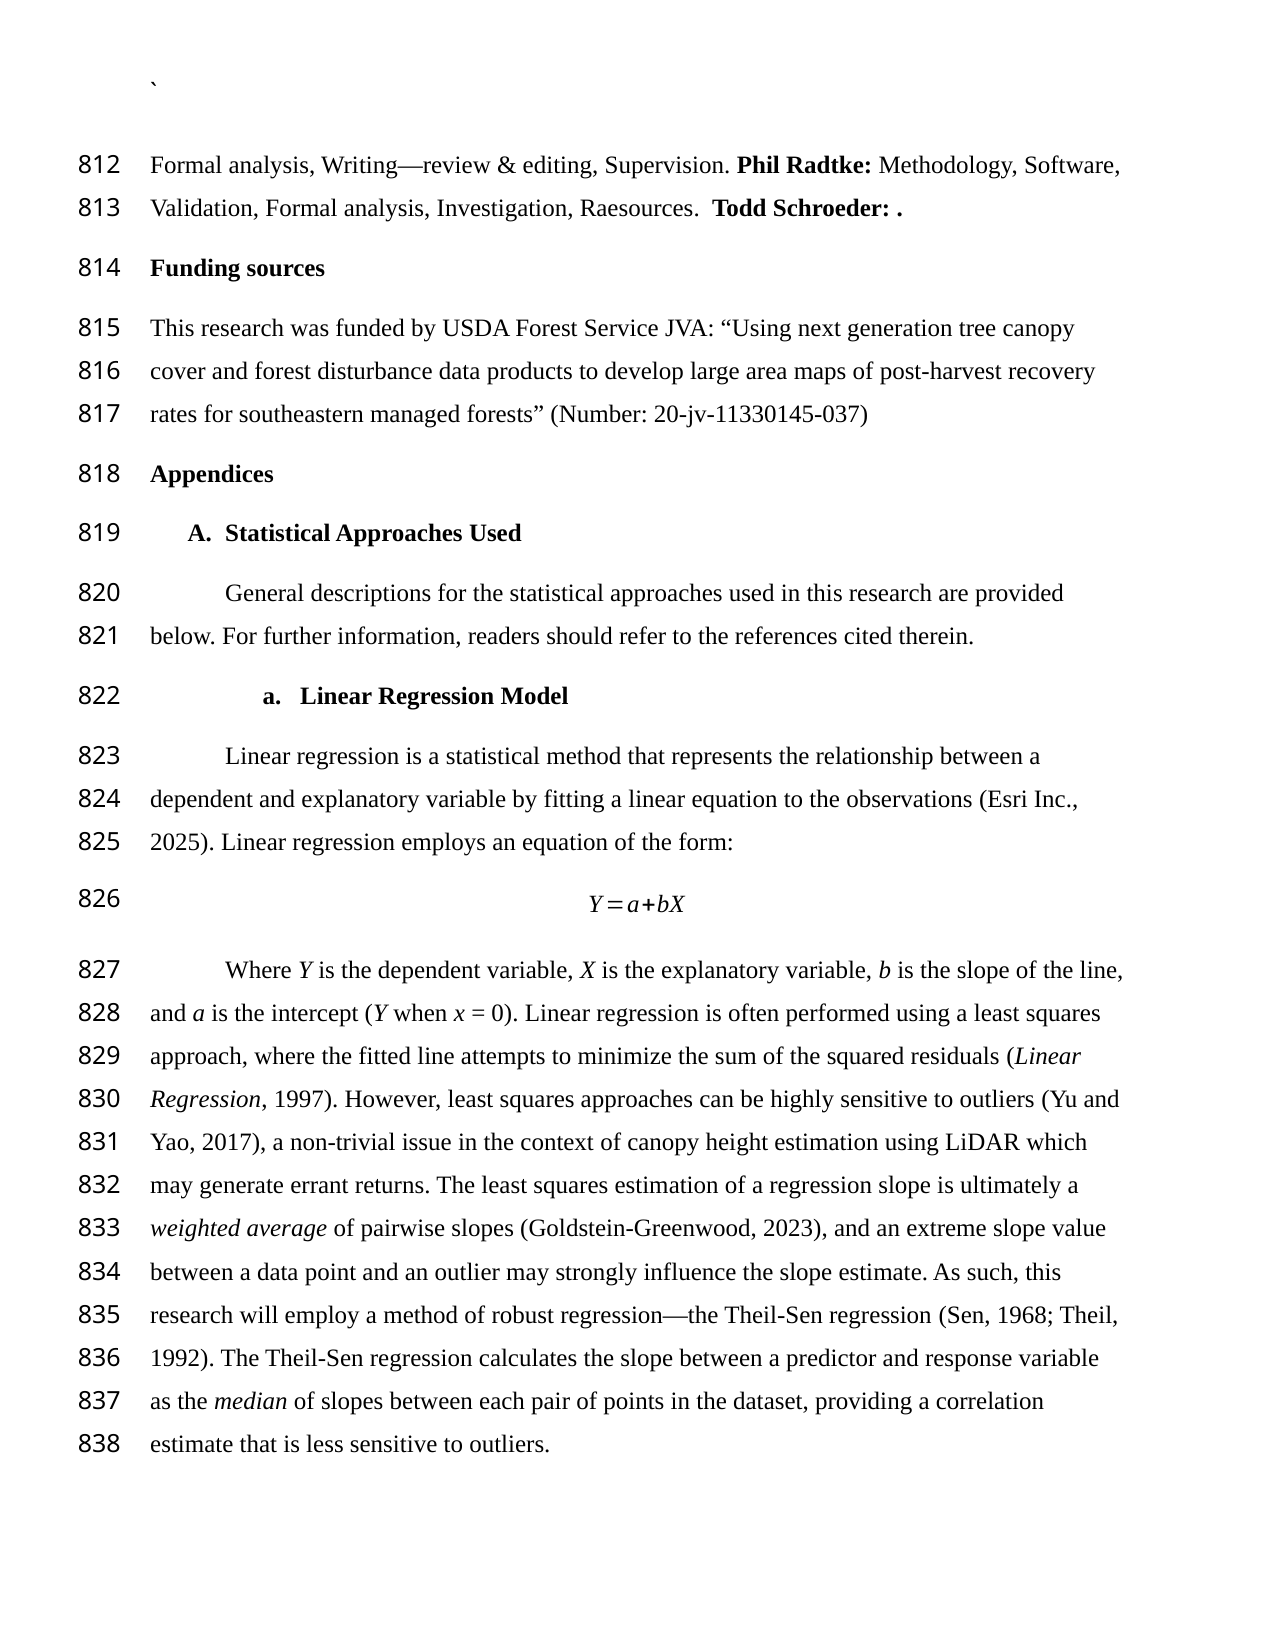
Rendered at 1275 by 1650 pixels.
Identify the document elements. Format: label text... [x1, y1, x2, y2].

text This research was funded by USDA Forest Service JVA: “Using next generation tree canopy cover and forest disturbance data products to develop large area maps of post-harvest recovery rates for southeastern managed forests” (Number: 20-jv-11330145-037) [150, 313, 1125, 428]
text Linear regression is a statistical method that represents the relationship between a dependent and explanatory variable by fitting a linear equation to the observations (Esri Inc., 2025). Linear regression employs an equation of the form: [150, 741, 1125, 856]
text Funding sources [150, 253, 1125, 282]
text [150, 150, 1125, 222]
list Statistical Approaches Used [187, 518, 1125, 547]
list Linear Regression Model [262, 681, 1125, 710]
text General descriptions for the statistical approaches used in this research are provided below. For further information, readers should refer to the references cited therein. [150, 578, 1125, 650]
text Where Y is the dependent variable, X is the explanatory variable, b is the slope of the line, and a is the intercept (Y when x = 0). Linear regression is often performed using a least squares approach, where the fitted line attempts to minimize the sum of the squared residuals (Linear Regression, 1997). However, least squares approaches can be highly sensitive to outliers (Yu and Yao, 2017), a non-trivial issue in the context of canopy height estimation using LiDAR which may generate errant returns. The least squares estimation of a regression slope is ultimately a weighted average of pairwise slopes (Goldstein-Greenwood, 2023), and an extreme slope value between a data point and an outlier may strongly influence the slope estimate. As such, this research will employ a method of robust regression—the Theil-Sen regression (Sen, 1968; Theil, 1992). The Theil-Sen regression calculates the slope between a predictor and response variable as the median of slopes between each pair of points in the dataset, providing a correlation estimate that is less sensitive to outliers. [150, 955, 1125, 1458]
text Appendices [150, 459, 1125, 487]
